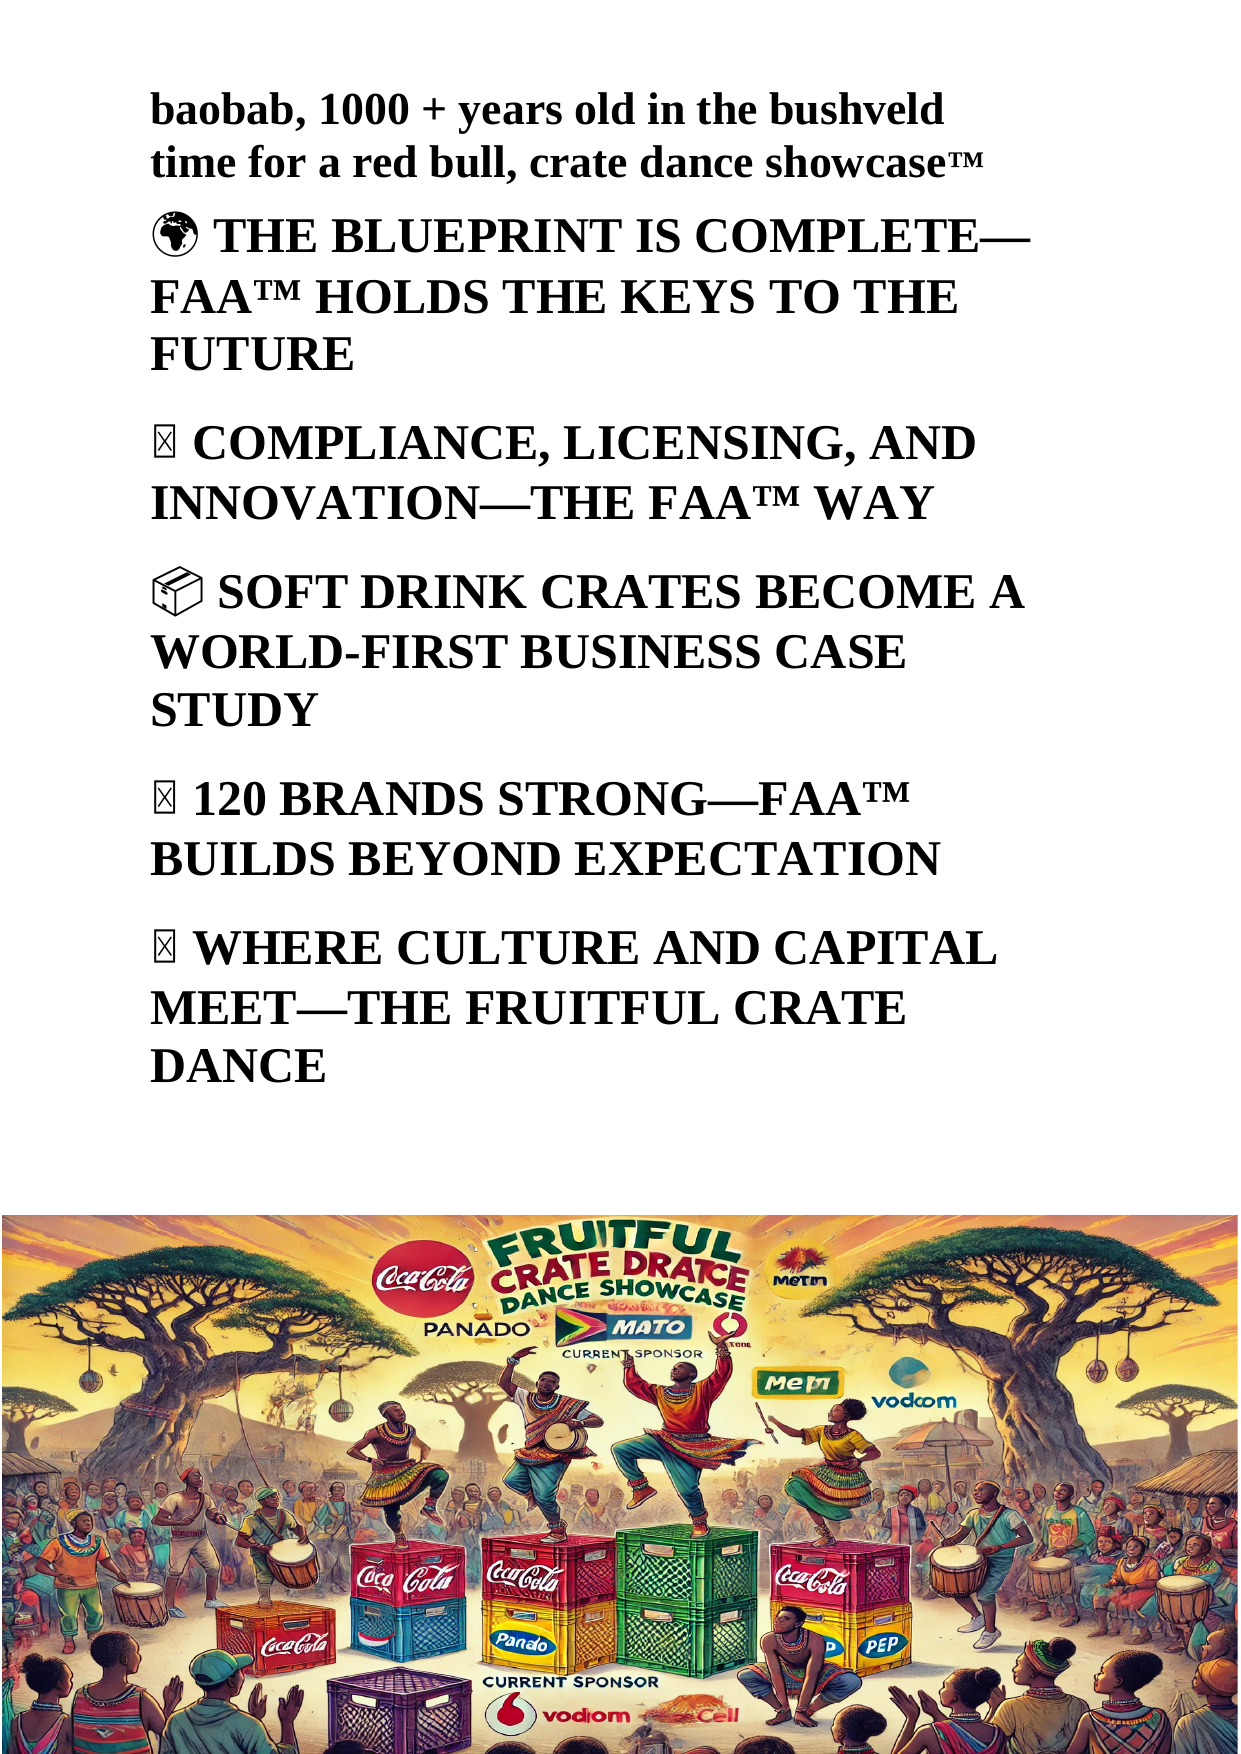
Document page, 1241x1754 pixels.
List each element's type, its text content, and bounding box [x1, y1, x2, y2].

text 🌍 THE BLUEPRINT IS COMPLETE—FAA™ HOLDS THE KEYS TO THE FUTURE [150, 204, 1090, 381]
text 📦 SOFT DRINK CRATES BECOME A WORLD-FIRST BUSINESS CASE STUDY [150, 560, 1090, 737]
text 🌳 WHERE CULTURE AND CAPITAL MEET—THE FRUITFUL CRATE DANCE [150, 916, 1090, 1093]
text 📜 COMPLIANCE, LICENSING, AND INNOVATION—THE FAA™ WAY [150, 411, 1090, 531]
picture [2, 1215, 1238, 1754]
text 🚀 120 BRANDS STRONG—FAA™ BUILDS BEYOND EXPECTATION [150, 766, 1090, 886]
